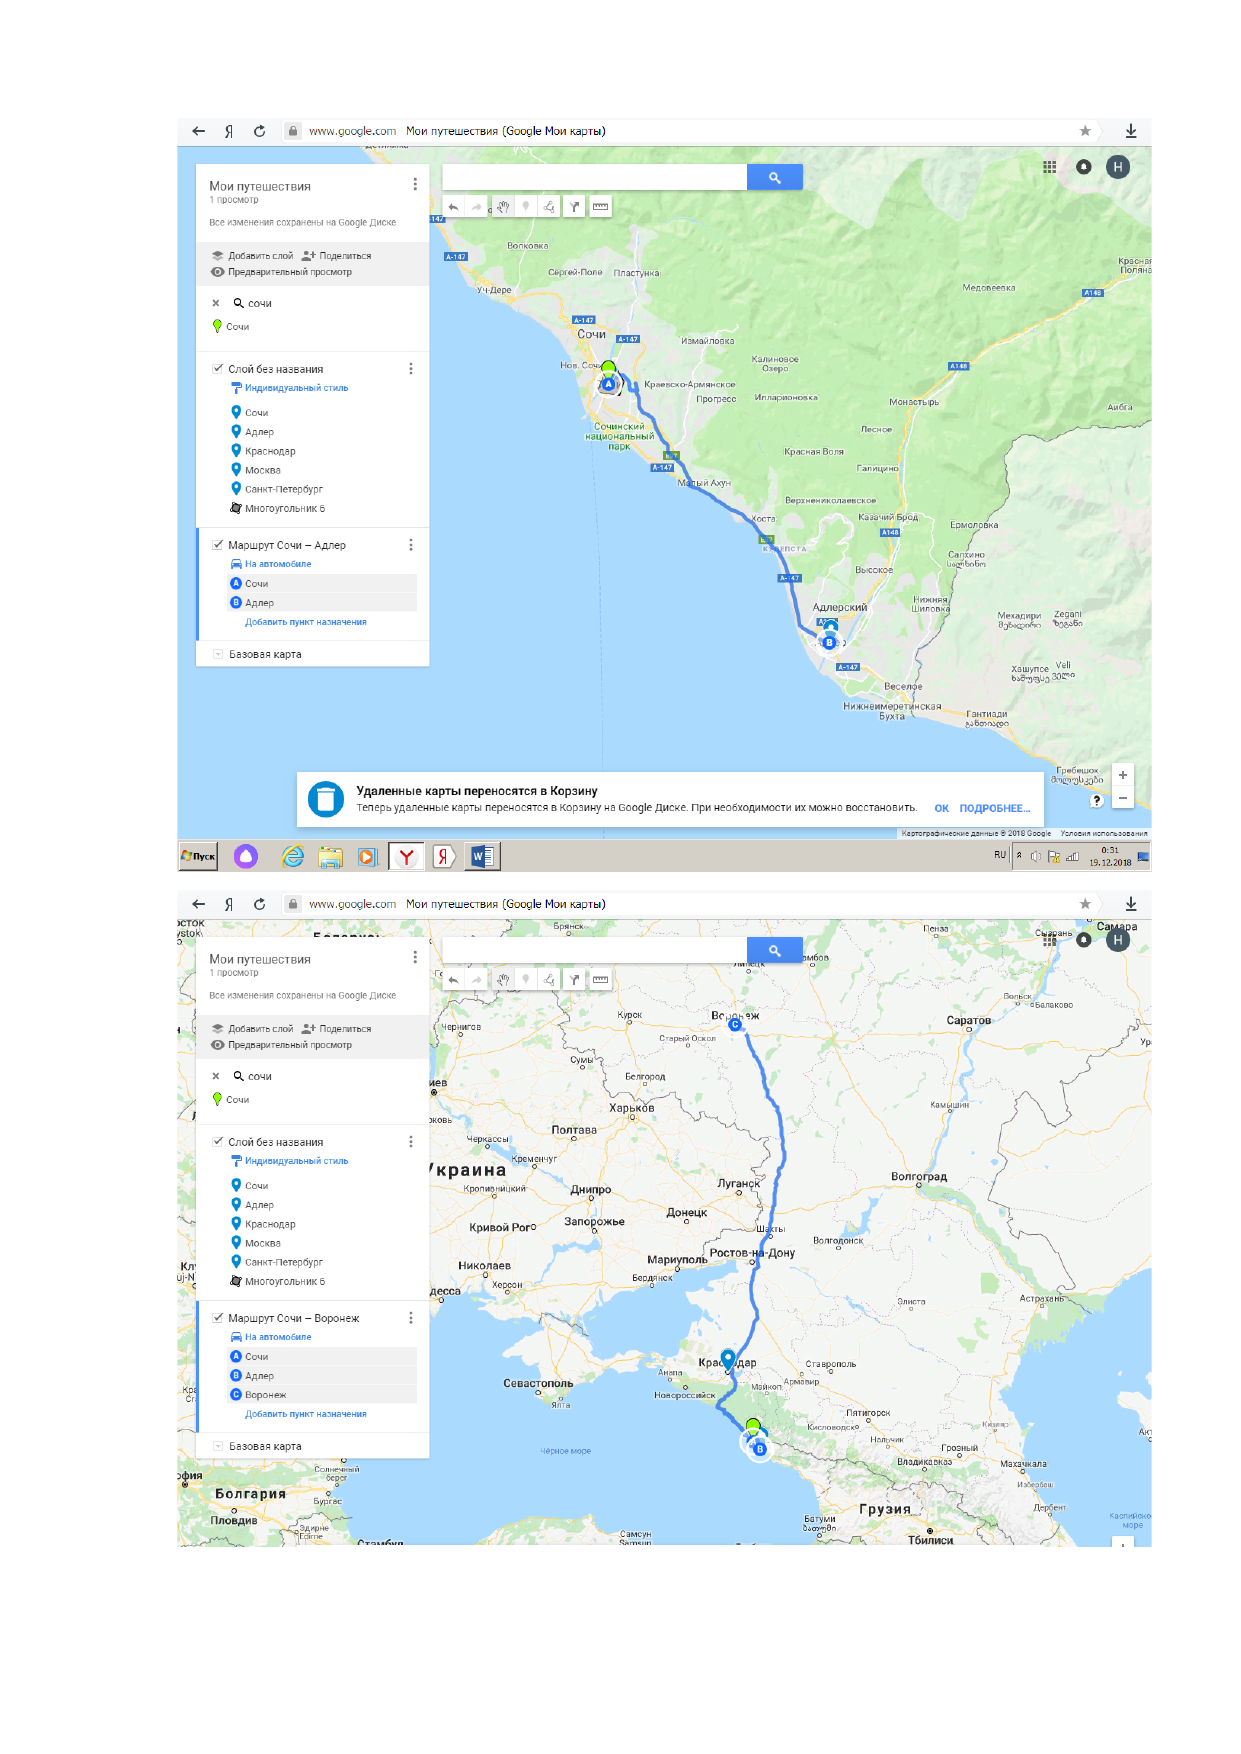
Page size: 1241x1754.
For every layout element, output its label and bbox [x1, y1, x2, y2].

picture [177, 890, 1152, 1547]
picture [177, 118, 1152, 872]
